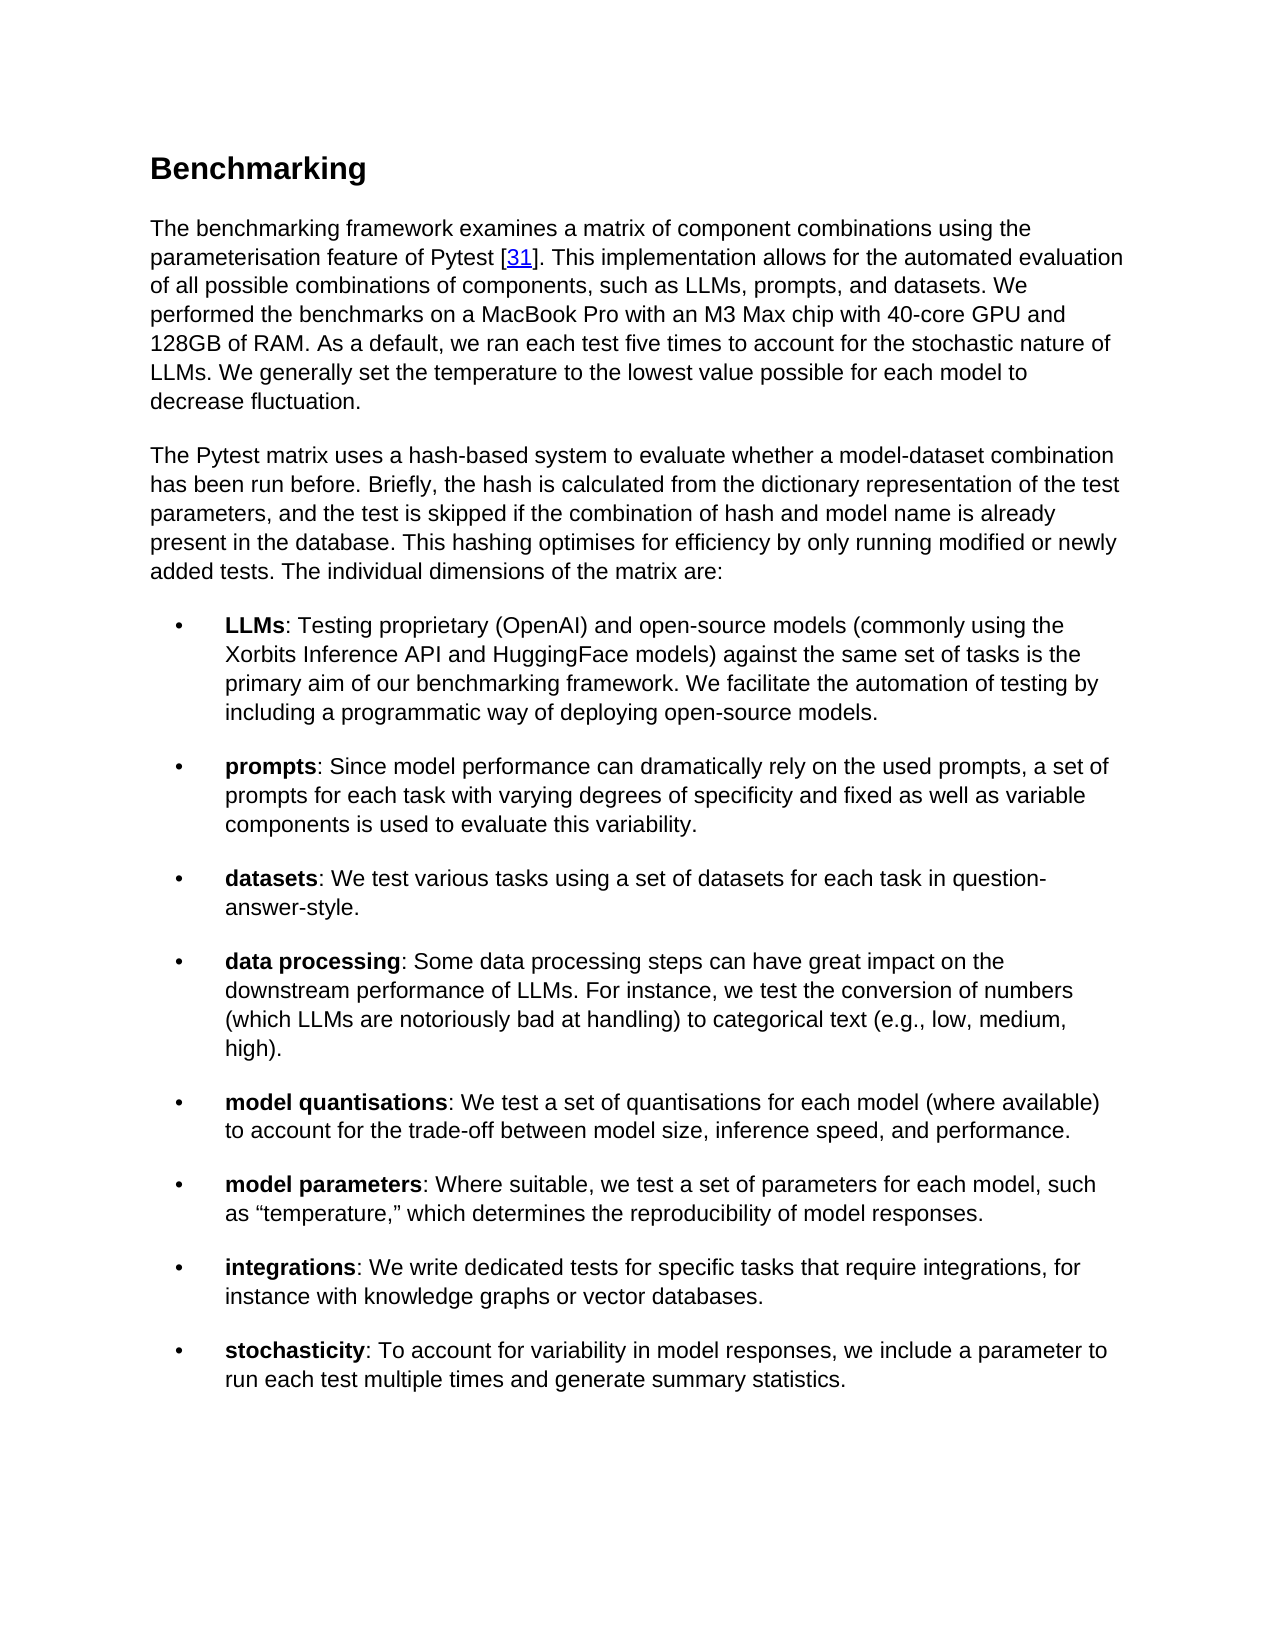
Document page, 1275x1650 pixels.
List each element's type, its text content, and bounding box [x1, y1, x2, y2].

text The Pytest matrix uses a hash-based system to evaluate whether a model-dataset combination has been run before. Briefly, the hash is calculated from the dictionary representation of the test parameters, and the test is skipped if the combination of hash and model name is already present in the database. This hashing optimises for efficiency by only running modified or newly added tests. The individual dimensions of the matrix are: [150, 442, 1125, 584]
list integrations: We write dedicated tests for specific tasks that require integrations, for instance with knowledge graphs or vector databases. [175, 1254, 1125, 1309]
list data processing: Some data processing steps can have great impact on the downstream performance of LLMs. For instance, we test the conversion of numbers (which LLMs are notoriously bad at handling) to categorical text (e.g., low, medium, high). [175, 948, 1125, 1061]
list stochasticity: To account for variability in model responses, we include a parameter to run each test multiple times and generate summary statistics. [175, 1337, 1125, 1392]
list model quantisations: We test a set of quantisations for each model (where available) to account for the trade-off between model size, inference speed, and performance. [175, 1088, 1125, 1144]
list prompts: Since model performance can dramatically rely on the used prompts, a set of prompts for each task with varying degrees of specificity and fixed as well as variable components is used to evaluate this variability. [175, 753, 1125, 837]
list LLMs: Testing proprietary (OpenAI) and open-source models (commonly using the Xorbits Inference API and HuggingFace models) against the same set of tasks is the primary aim of our benchmarking framework. We facilitate the automation of testing by including a programmatic way of deploying open-source models. [175, 612, 1125, 725]
list model parameters: Where suitable, we test a set of parameters for each model, such as “temperature,” which determines the reproducibility of model responses. [175, 1171, 1125, 1227]
text The benchmarking framework examines a matrix of component combinations using the parameterisation feature of Pytest [31]. This implementation allows for the automated evaluation of all possible combinations of components, such as LLMs, prompts, and datasets. We performed the benchmarks on a MacBook Pro with an M3 Max chip with 40-core GPU and 128GB of RAM. As a default, we ran each test five times to account for the stochastic nature of LLMs. We generally set the temperature to the lowest value possible for each model to decrease fluctuation. [150, 214, 1125, 414]
subtitle Benchmarking [150, 150, 1125, 186]
list datasets: We test various tasks using a set of datasets for each task in question-answer-style. [175, 865, 1125, 920]
